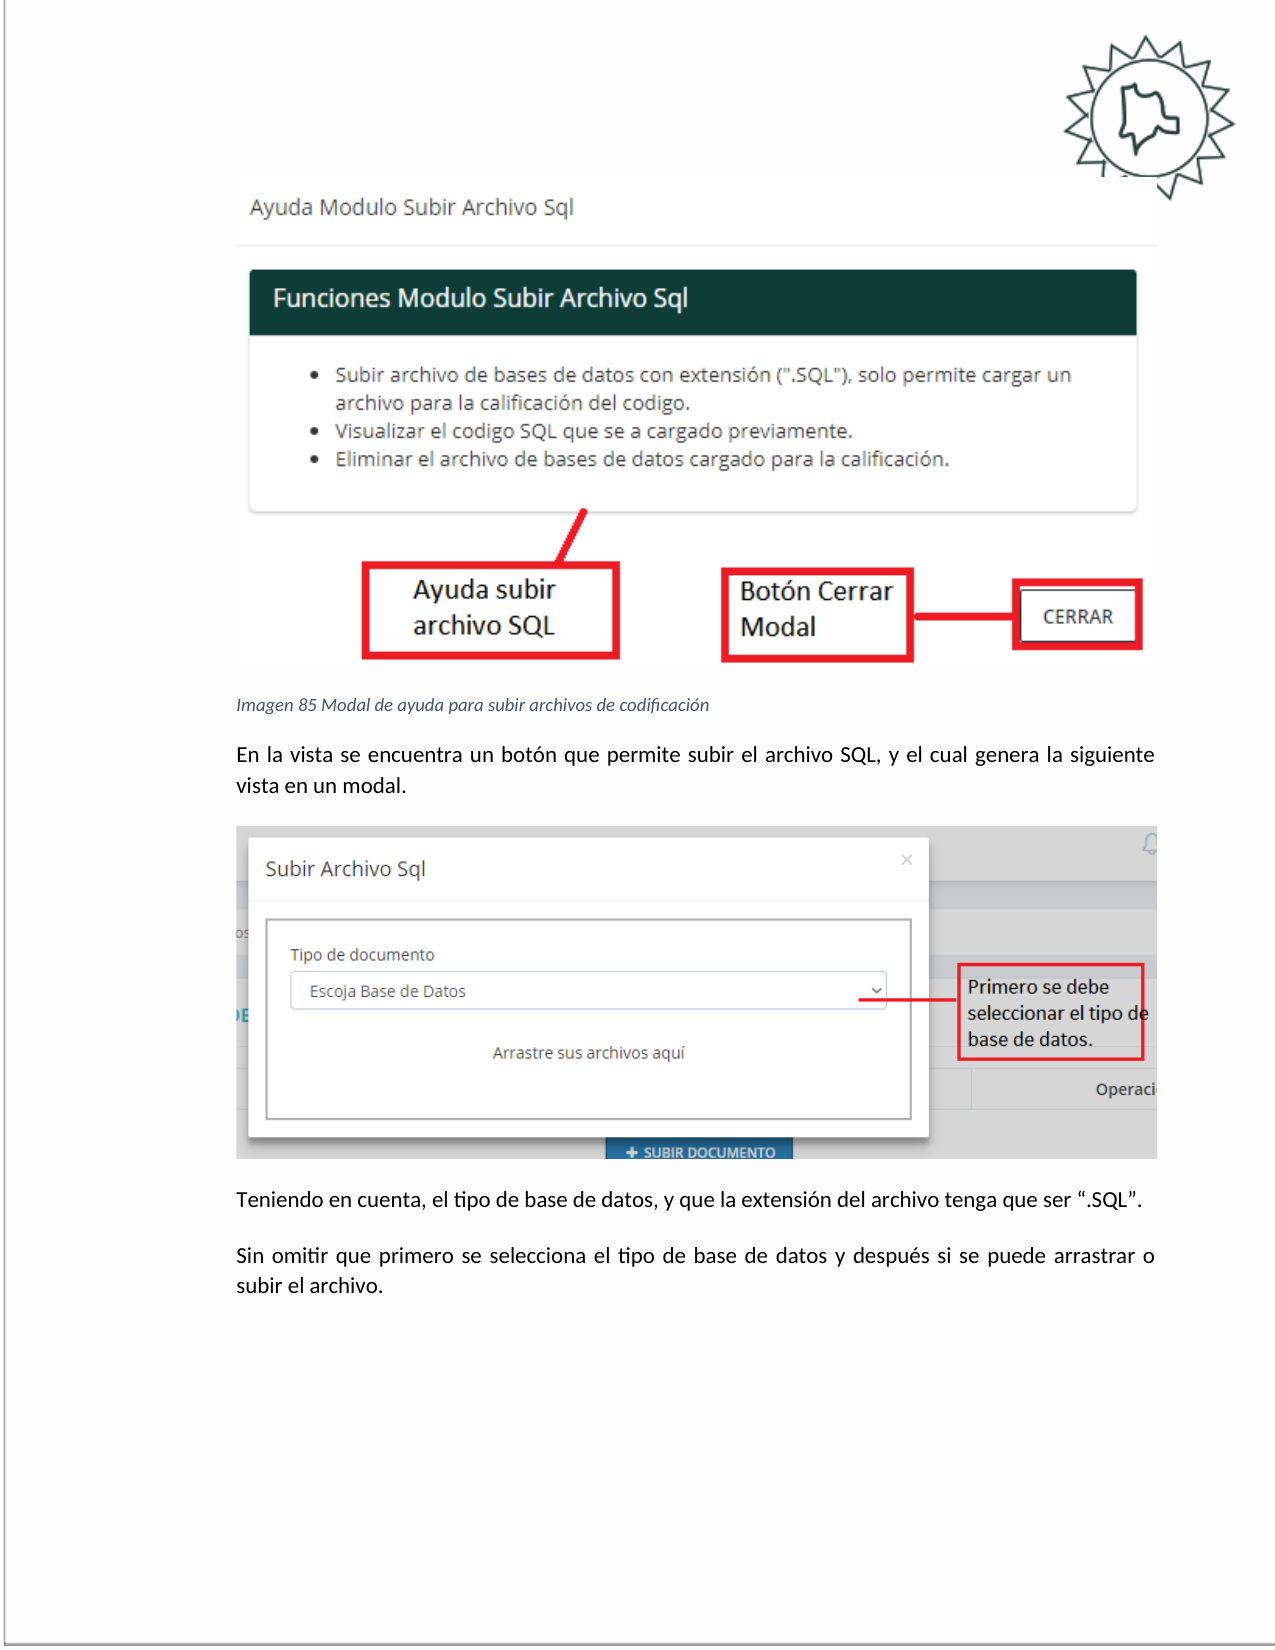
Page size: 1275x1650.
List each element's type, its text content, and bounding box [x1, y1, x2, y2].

text Imagen 85 Modal de ayuda para subir archivos de codificación [236, 693, 1157, 716]
picture [3, 0, 1275, 1646]
text En la vista se encuentra un botón que permite subir el archivo SQL, y el cual genera la siguiente vista en un modal. [236, 741, 1157, 799]
text Sin omitir que primero se selecciona el tipo de base de datos y después si se puede arrastrar o subir el archivo. [236, 1241, 1157, 1299]
text Teniendo en cuenta, el tipo de base de datos, y que la extensión del archivo tenga que ser “.SQL”. [236, 1186, 1157, 1213]
